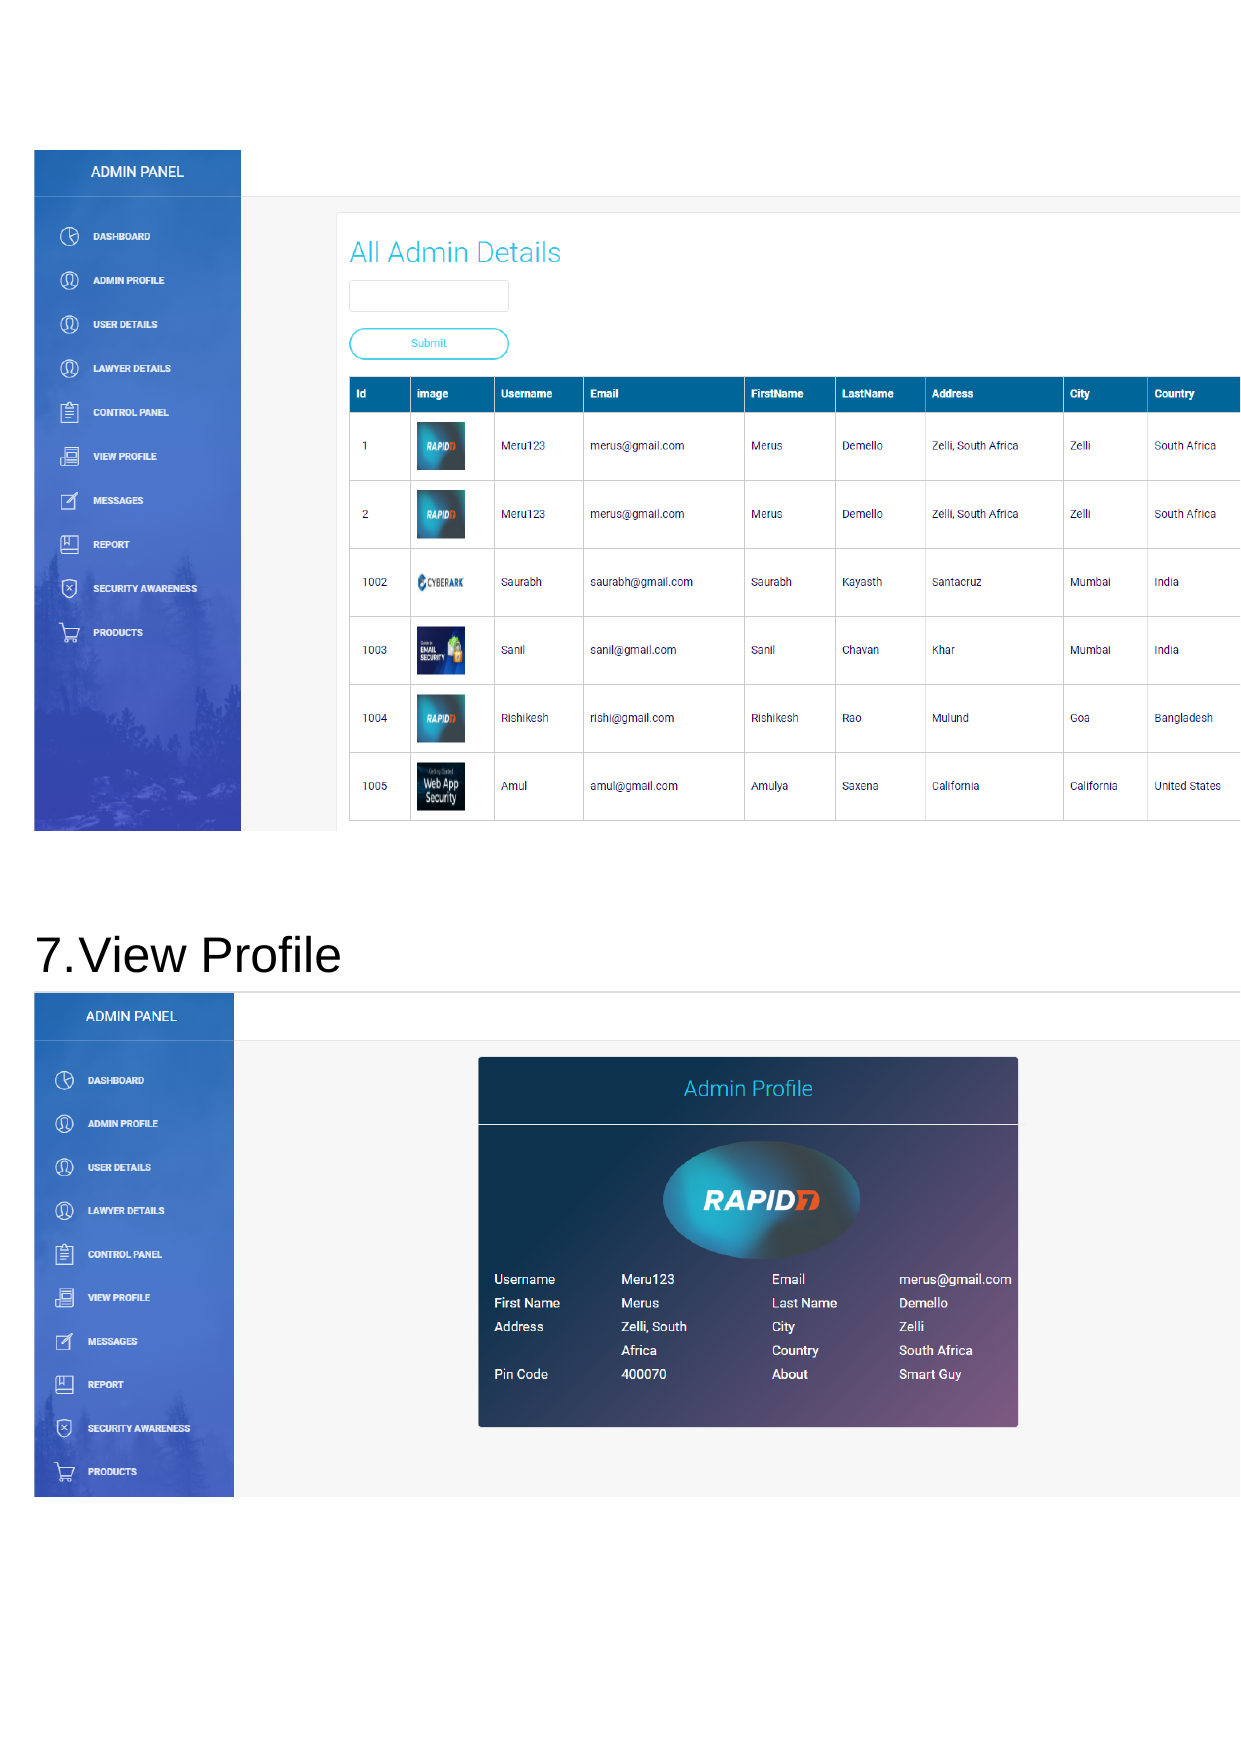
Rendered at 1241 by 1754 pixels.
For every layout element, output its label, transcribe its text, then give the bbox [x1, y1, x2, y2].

picture [506, 390, 513, 397]
picture [34, 991, 1241, 1497]
picture [765, 390, 789, 397]
picture [602, 392, 614, 397]
picture [516, 392, 542, 397]
picture [34, 150, 1241, 831]
picture [849, 390, 862, 397]
picture [1164, 392, 1176, 397]
picture [358, 390, 365, 397]
picture [1179, 391, 1194, 397]
picture [418, 392, 441, 399]
picture [1079, 390, 1089, 399]
picture [865, 390, 883, 397]
picture [944, 390, 954, 397]
list View Profile [34, 925, 1053, 982]
picture [957, 392, 972, 397]
